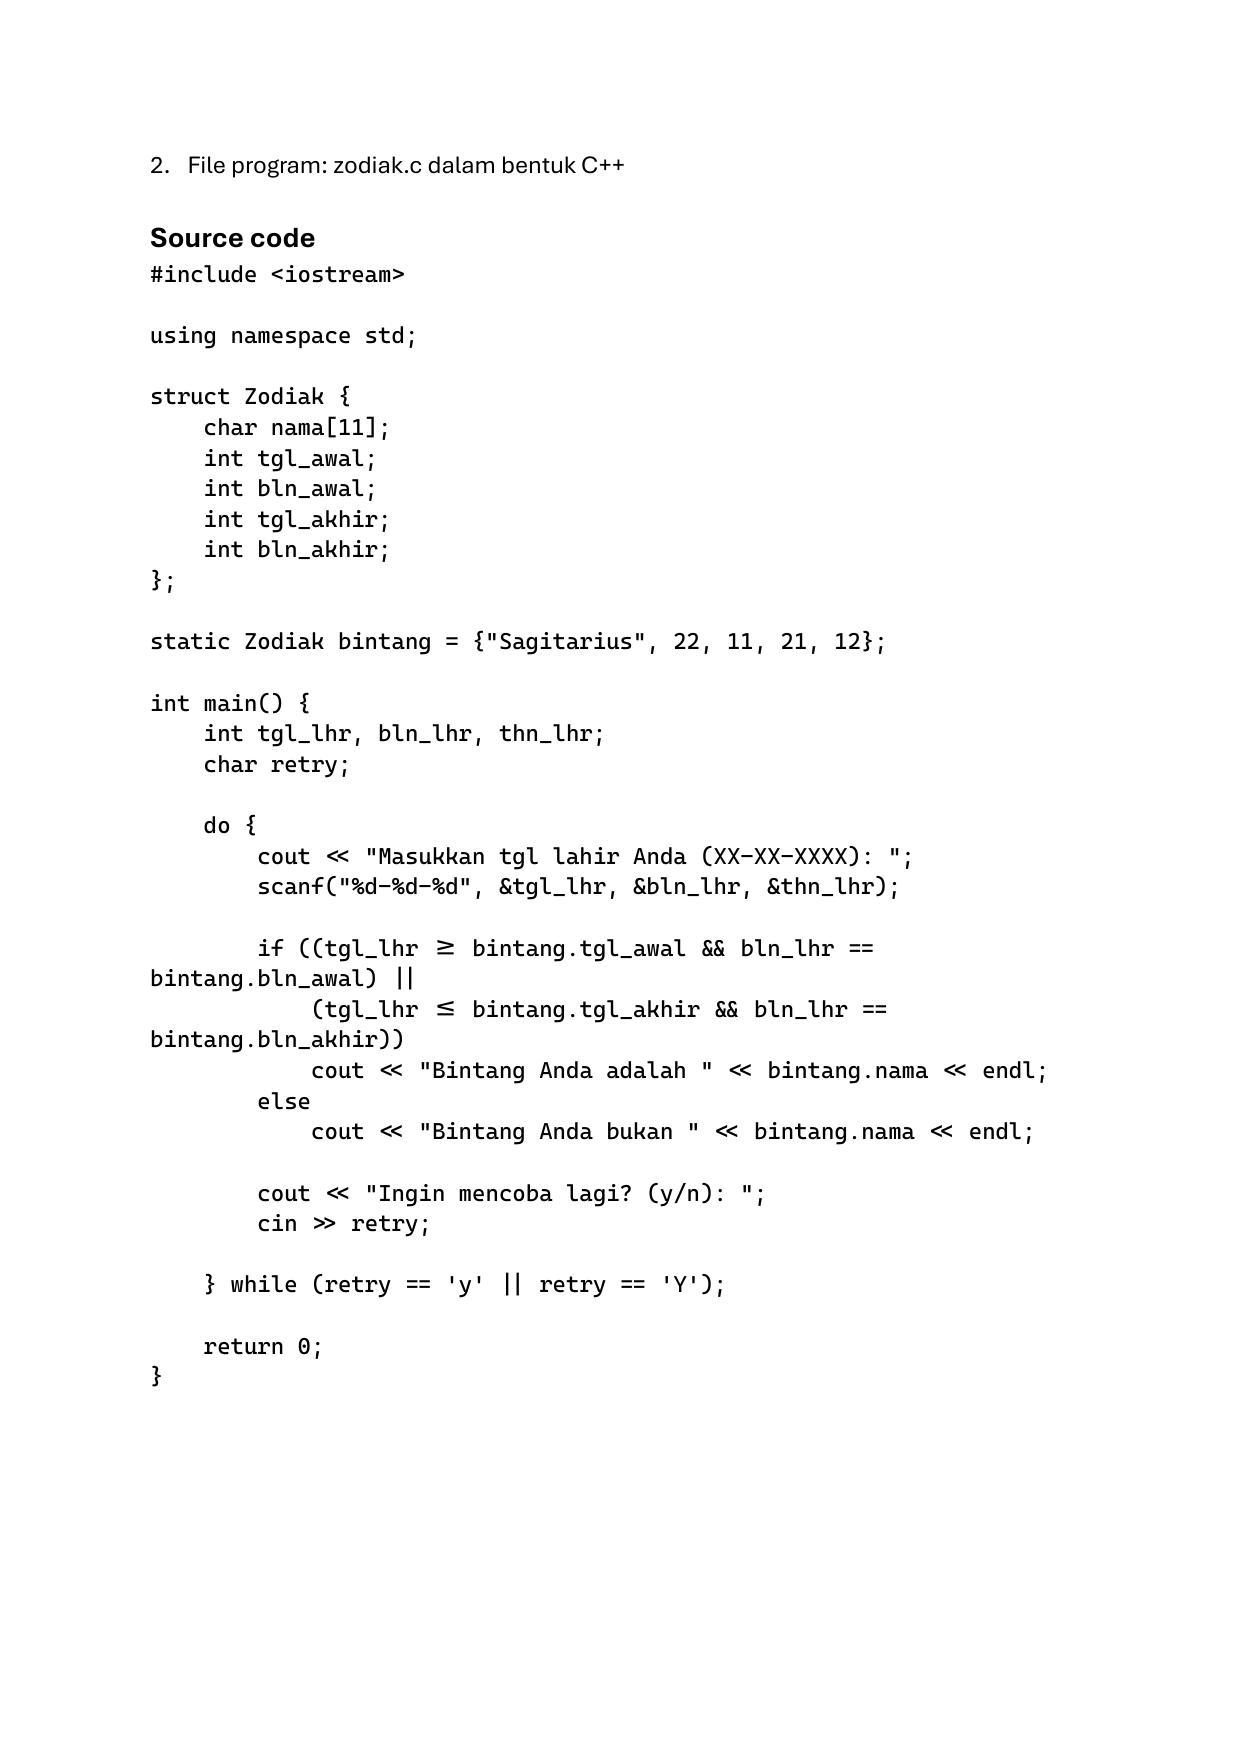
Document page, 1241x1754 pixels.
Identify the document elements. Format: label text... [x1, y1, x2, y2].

text int tgl_awal; [150, 445, 1090, 471]
text int bln_akhir; [150, 537, 1090, 563]
text int tgl_akhir; [150, 506, 1090, 533]
text cout << "Bintang Anda bukan " << bintang.nama << endl; [150, 1118, 1090, 1145]
text using namespace std; [150, 322, 1090, 349]
text }; [150, 567, 1090, 594]
text } [150, 1363, 1090, 1390]
text cout << "Ingin mencoba lagi? (y/n): "; [150, 1180, 1090, 1206]
list File program: zodiak.c dalam bentuk C++ [150, 150, 1090, 181]
text struct Zodiak { [150, 383, 1090, 410]
text cout << "Masukkan tgl lahir Anda (XX-XX-XXXX): "; [150, 843, 1090, 869]
text else [150, 1088, 1090, 1114]
text if ((tgl_lhr >= bintang.tgl_awal && bln_lhr == bintang.bln_awal) || [150, 935, 1090, 992]
text do { [150, 812, 1090, 839]
text int bln_awal; [150, 475, 1090, 502]
text scanf("%d-%d-%d", &tgl_lhr, &bln_lhr, &thn_lhr); [150, 873, 1090, 900]
text #include <iostream> [150, 261, 1090, 288]
text char nama[11]; [150, 414, 1090, 441]
text int main() { [150, 690, 1090, 716]
text cout << "Bintang Anda adalah " << bintang.nama << endl; [150, 1057, 1090, 1084]
text cin >> retry; [150, 1210, 1090, 1237]
text static Zodiak bintang = {"Sagitarius", 22, 11, 21, 12}; [150, 628, 1090, 655]
text (tgl_lhr <= bintang.tgl_akhir && bln_lhr == bintang.bln_akhir)) [150, 996, 1090, 1053]
text Source code [150, 220, 1090, 256]
text int tgl_lhr, bln_lhr, thn_lhr; [150, 720, 1090, 747]
text } while (retry == 'y' || retry == 'Y'); [150, 1272, 1090, 1298]
text char retry; [150, 751, 1090, 778]
text return 0; [150, 1333, 1090, 1359]
